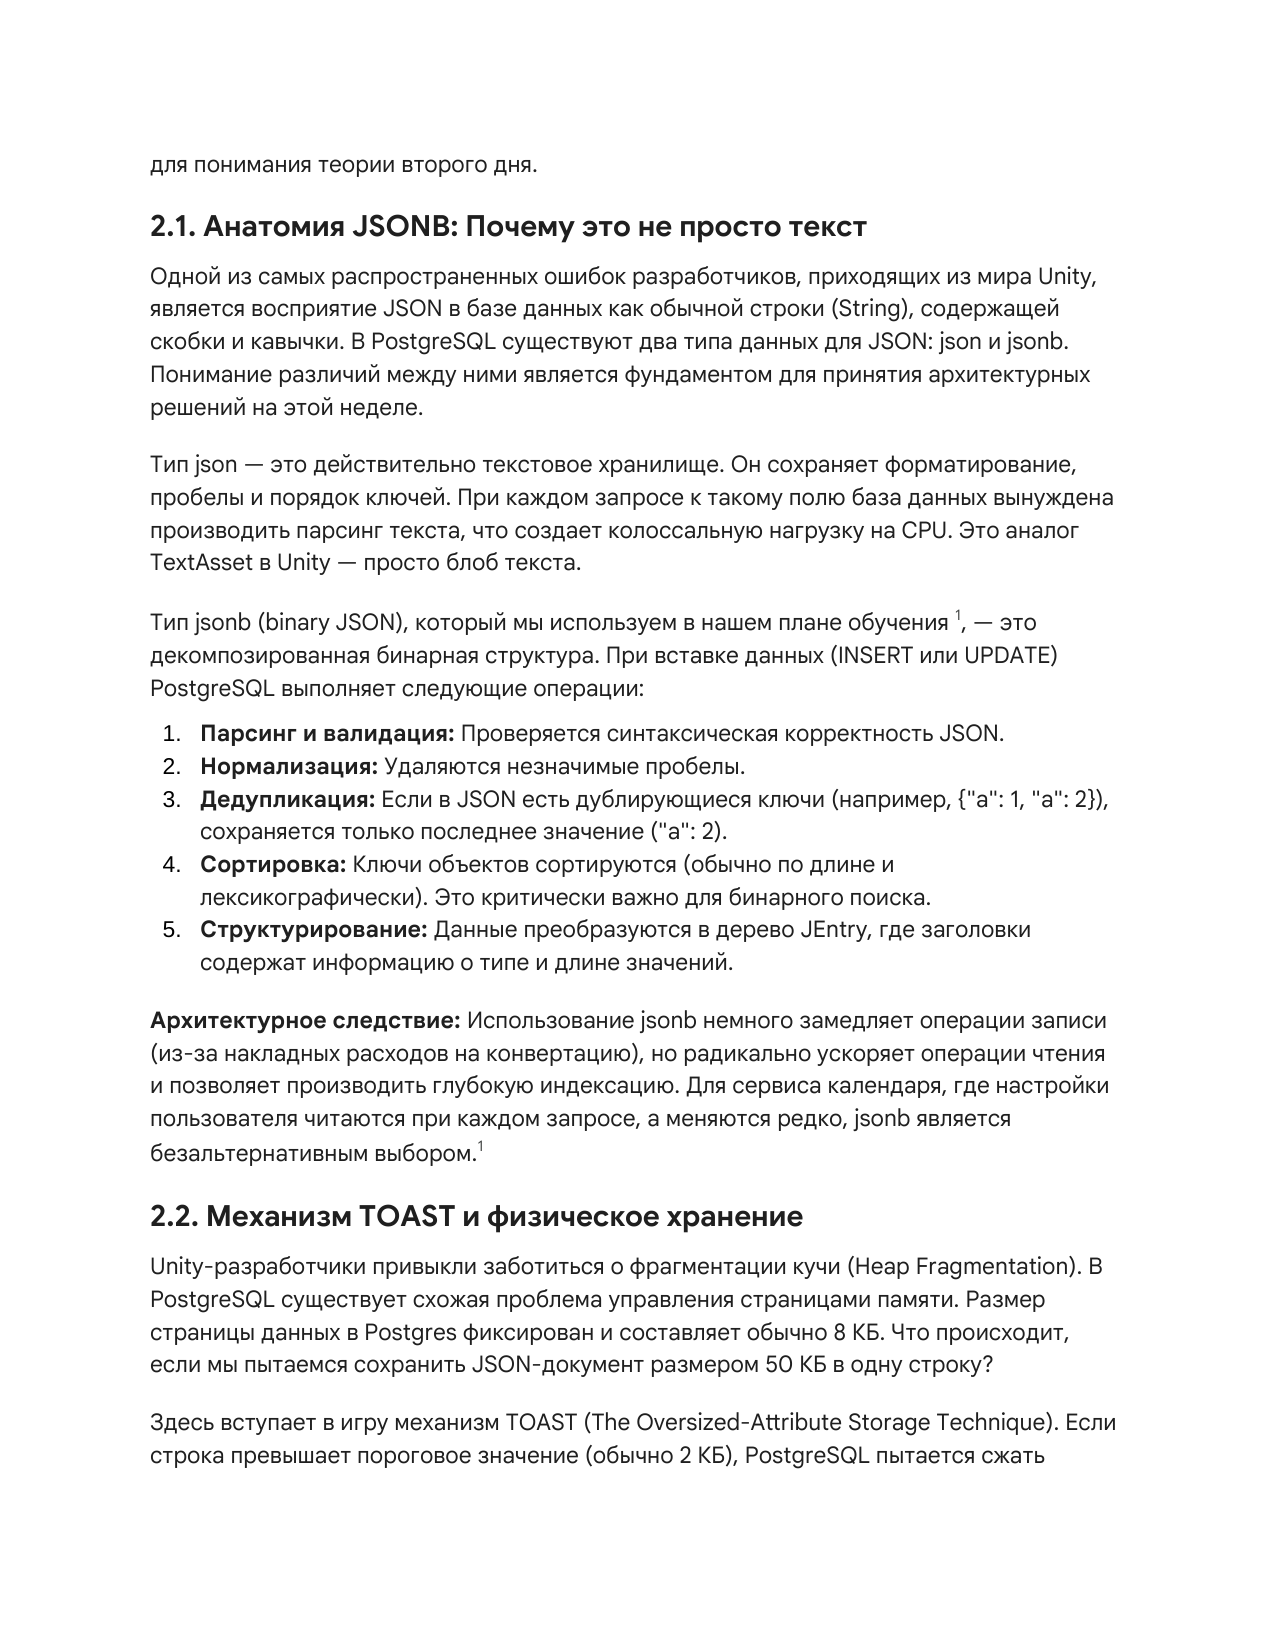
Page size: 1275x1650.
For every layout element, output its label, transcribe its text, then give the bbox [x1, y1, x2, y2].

text Архитектурное следствие: Использование jsonb немного замедляет операции записи (из-за накладных расходов на конвертацию), но радикально ускоряет операции чтения и позволяет производить глубокую индексацию. Для сервиса календаря, где настройки пользователя читаются при каждом запросе, а меняются редко, jsonb является безальтернативным выбором.1 [150, 1006, 1125, 1169]
list Парсинг и валидация: Проверяется синтаксическая корректность JSON. [162, 719, 1125, 748]
subtitle 2.1. Анатомия JSONB: Почему это не просто текст [150, 208, 1125, 244]
subtitle 2.2. Механизм TOAST и физическое хранение [150, 1198, 1125, 1235]
text Тип jsonb (binary JSON), который мы используем в нашем плане обучения 1, — это декомпозированная бинарная структура. При вставке данных (INSERT или UPDATE) PostgreSQL выполняет следующие операции: [150, 606, 1125, 703]
text Unity-разработчики привыкли заботиться о фрагментации кучи (Heap Fragmentation). В PostgreSQL существует схожая проблема управления страницами памяти. Размер страницы данных в Postgres фиксирован и составляет обычно 8 КБ. Что происходит, если мы пытаемся сохранить JSON-документ размером 50 КБ в одну строку? [150, 1252, 1125, 1379]
text Одной из самых распространенных ошибок разработчиков, приходящих из мира Unity, является восприятие JSON в базе данных как обычной строки (String), содержащей скобки и кавычки. В PostgreSQL существуют два типа данных для JSON: json и jsonb. Понимание различий между ними является фундаментом для принятия архитектурных решений на этой неделе. [150, 262, 1125, 421]
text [150, 150, 1125, 179]
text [150, 1408, 1125, 1469]
list Дедупликация: Если в JSON есть дублирующиеся ключи (например, {"a": 1, "a": 2}), сохраняется только последнее значение ("a": 2). [162, 785, 1125, 846]
list Структурирование: Данные преобразуются в дерево JEntry, где заголовки содержат информацию о типе и длине значений. [162, 916, 1125, 977]
list Сортировка: Ключи объектов сортируются (обычно по длине и лексикографически). Это критически важно для бинарного поиска. [162, 850, 1125, 912]
list Нормализация: Удаляются незначимые пробелы. [162, 752, 1125, 781]
text Тип json — это действительно текстовое хранилище. Он сохраняет форматирование, пробелы и порядок ключей. При каждом запросе к такому полю база данных вынуждена производить парсинг текста, что создает колоссальную нагрузку на CPU. Это аналог TextAsset в Unity — просто блоб текста. [150, 450, 1125, 577]
